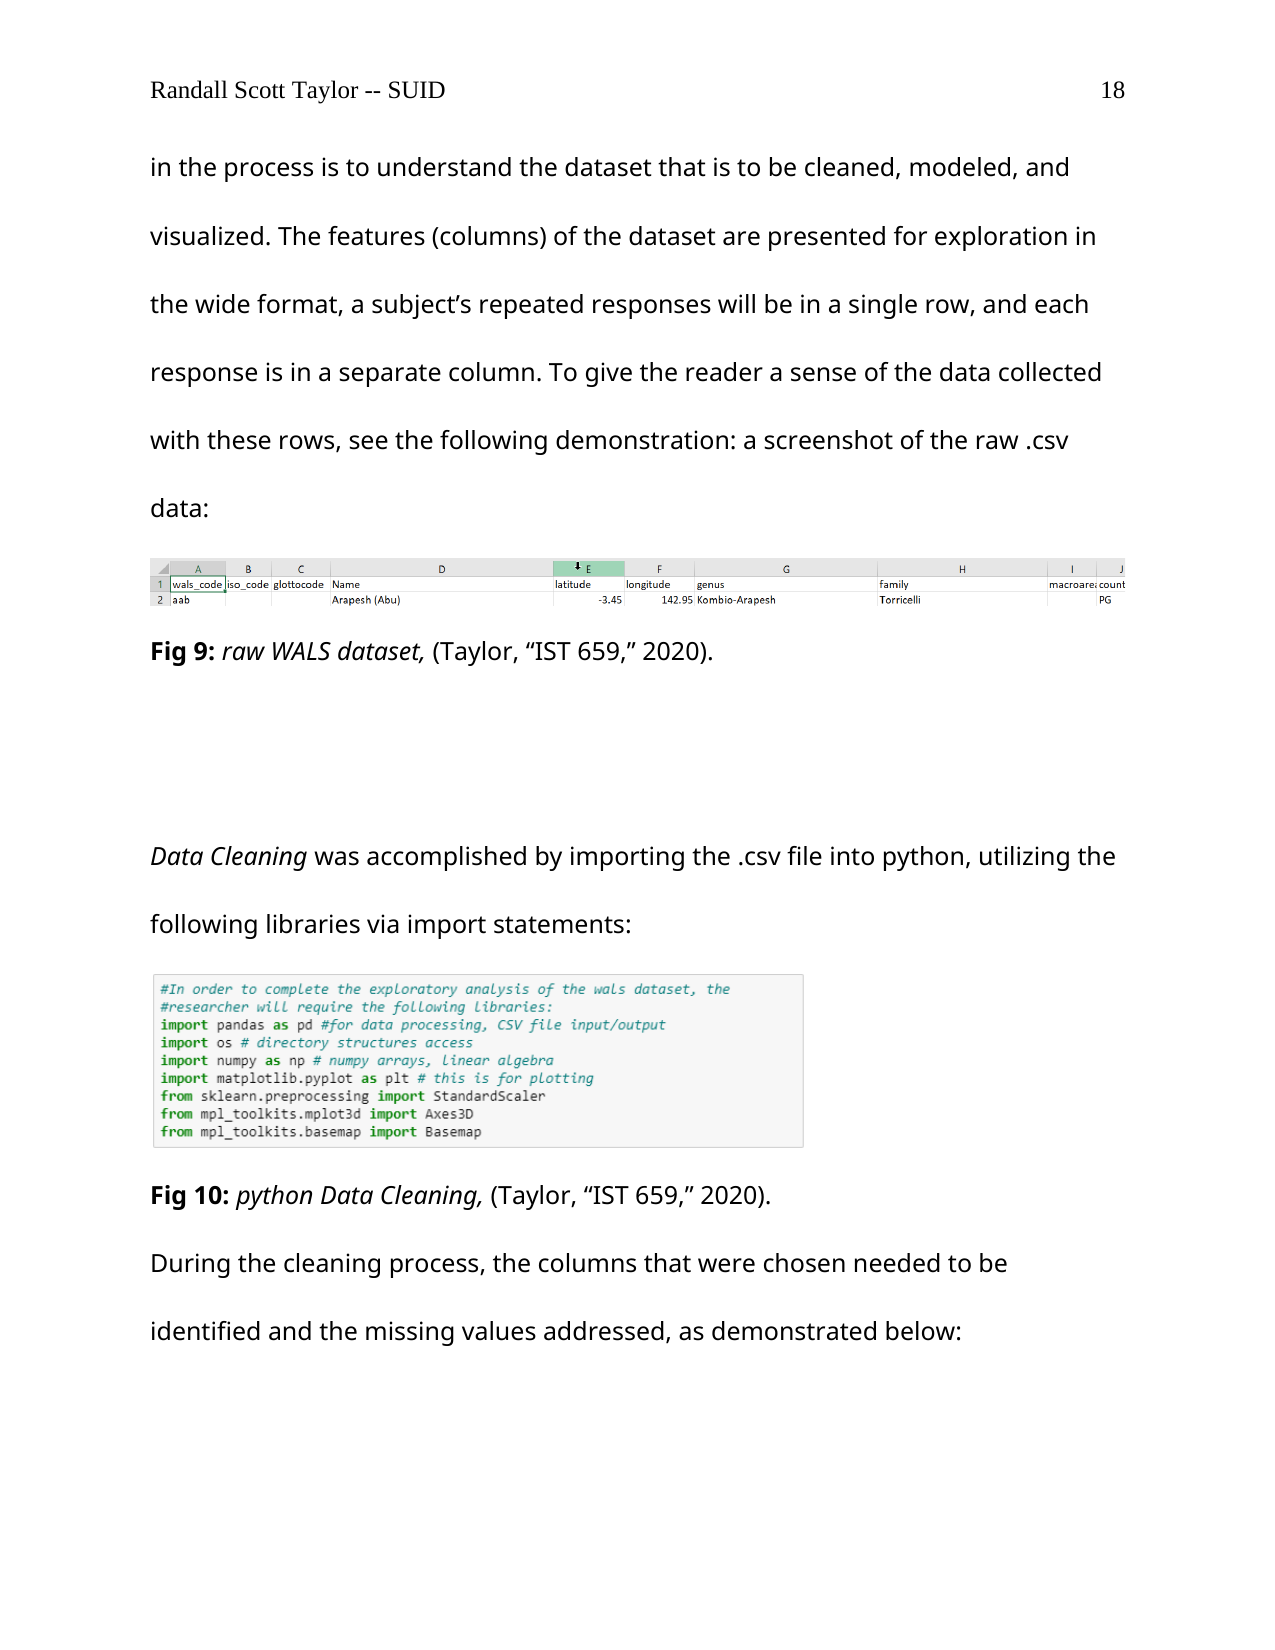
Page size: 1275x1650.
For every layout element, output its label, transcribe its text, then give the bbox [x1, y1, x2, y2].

picture [150, 558, 1125, 606]
text Fig 10: python Data Cleaning, (Taylor, “IST 659,” 2020). [150, 1177, 1125, 1211]
text During the cleaning process, the columns that were chosen needed to be identified and the missing values addressed, as demonstrated below: [150, 1246, 1125, 1348]
text Data Cleaning was accomplished by importing the .csv file into python, utilizing the following libraries via import statements: [150, 838, 1125, 941]
picture [150, 974, 809, 1149]
text Fig 9: raw WALS dataset, (Taylor, “IST 659,” 2020). [150, 634, 1125, 668]
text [150, 150, 1125, 525]
